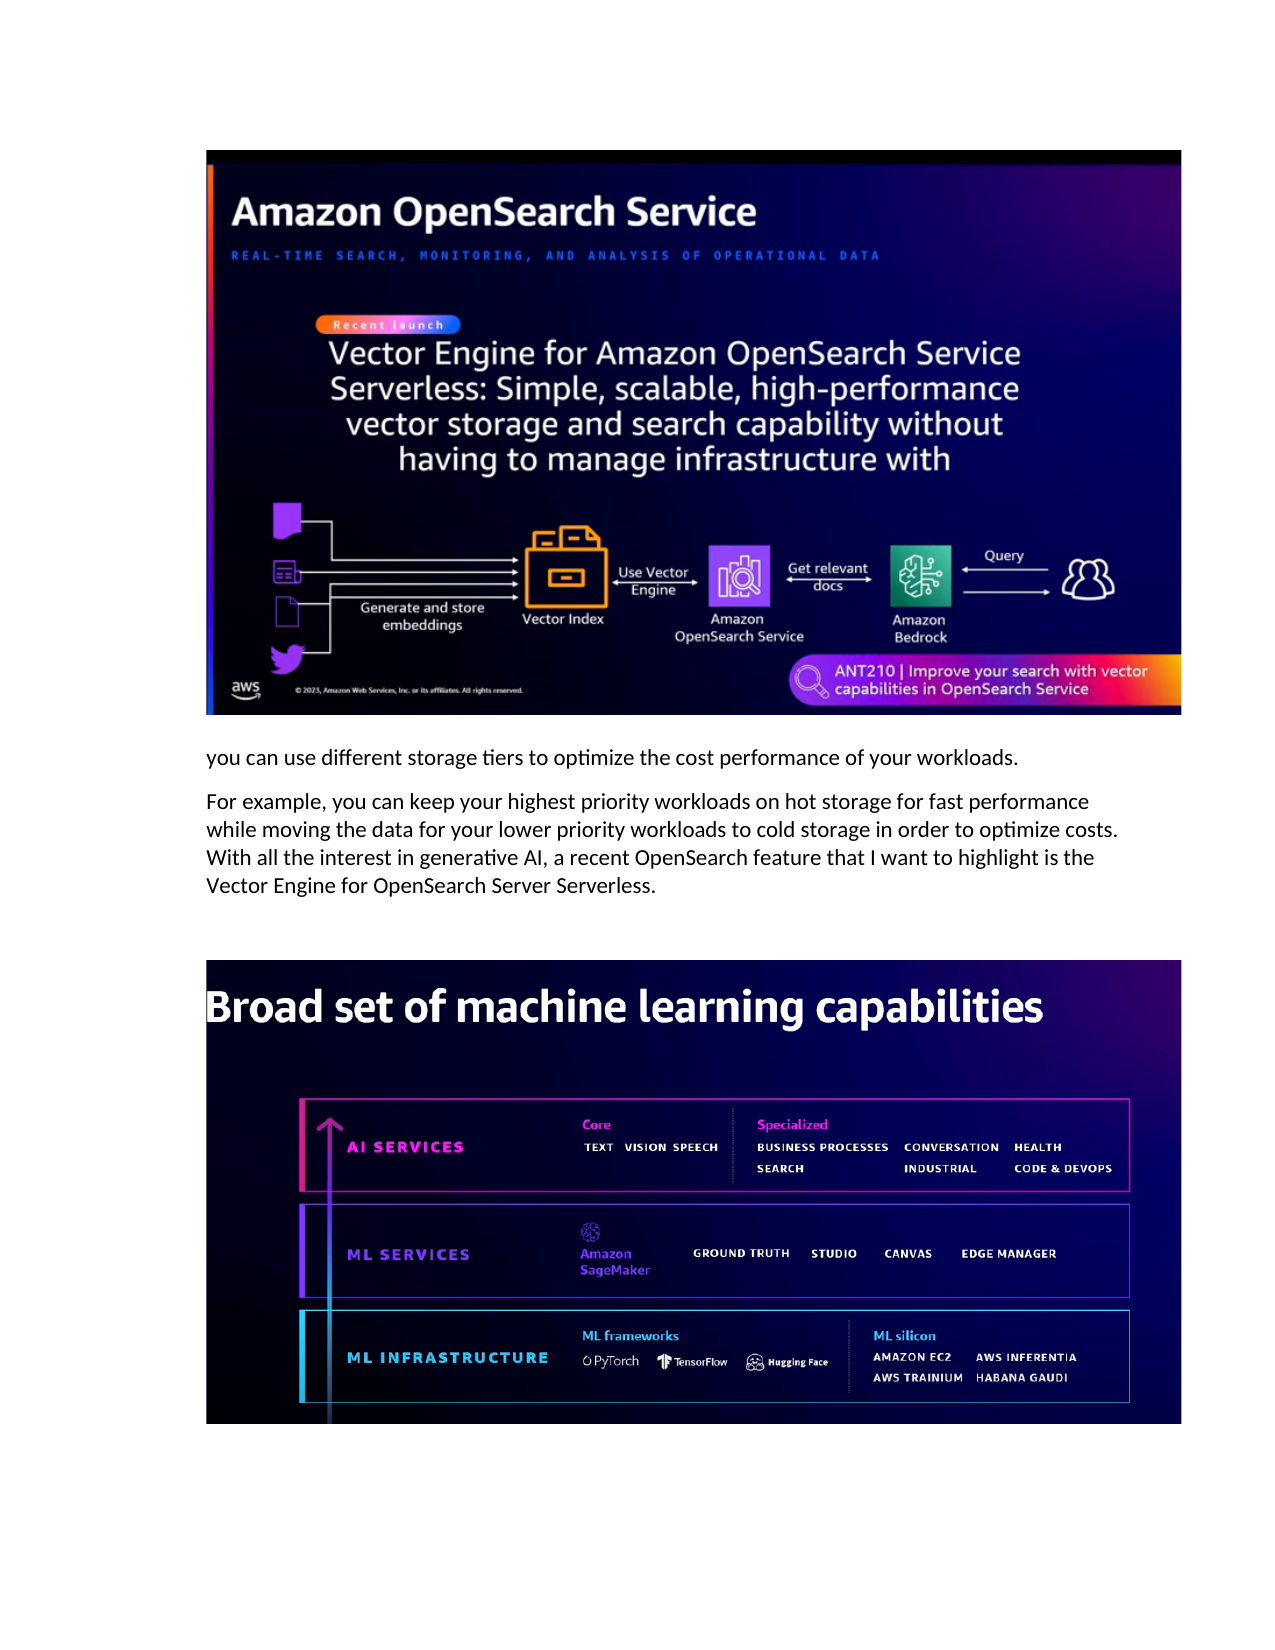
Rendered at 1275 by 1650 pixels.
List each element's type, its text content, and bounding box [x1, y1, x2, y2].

text you can use different storage tiers to optimize the cost performance of your workloads. [206, 743, 1125, 771]
picture [206, 150, 1182, 715]
text For example, you can keep your highest priority workloads on hot storage for fast performance while moving the data for your lower priority workloads to cold storage in order to optimize costs. With all the interest in generative AI, a recent OpenSearch feature that I want to highlight is the Vector Engine for OpenSearch Server Serverless. [206, 787, 1125, 899]
picture [206, 960, 1182, 1424]
